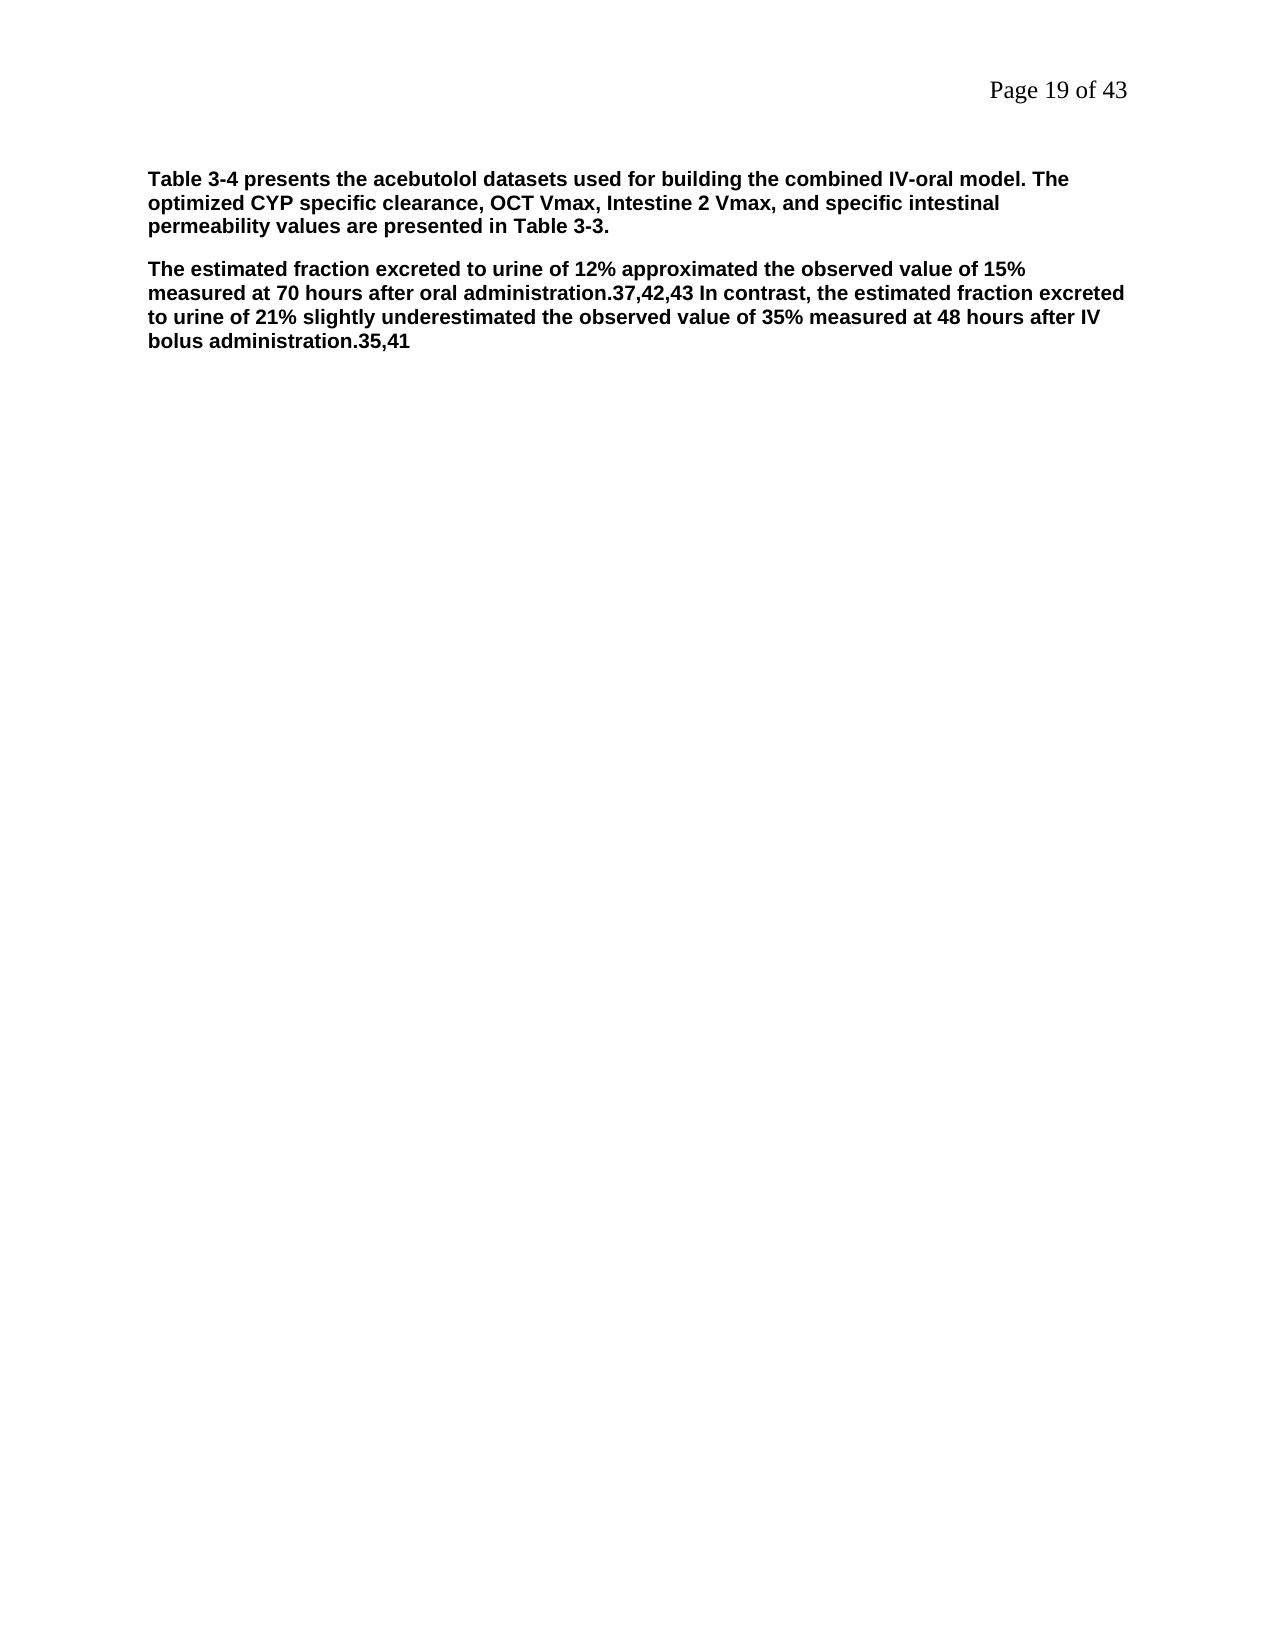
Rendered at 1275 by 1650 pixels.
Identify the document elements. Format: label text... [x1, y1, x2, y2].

text Table 3-4 presents the acebutolol datasets used for building the combined IV-oral model. The optimized CYP specific clearance, OCT Vmax, Intestine 2 Vmax, and specific intestinal permeability values are presented in Table 3-3. [148, 166, 1127, 238]
text The estimated fraction excreted to urine of 12% approximated the observed value of 15% measured at 70 hours after oral administration.37,42,43 In contrast, the estimated fraction excreted to urine of 21% slightly underestimated the observed value of 35% measured at 48 hours after IV bolus administration.35,41 [148, 257, 1127, 353]
